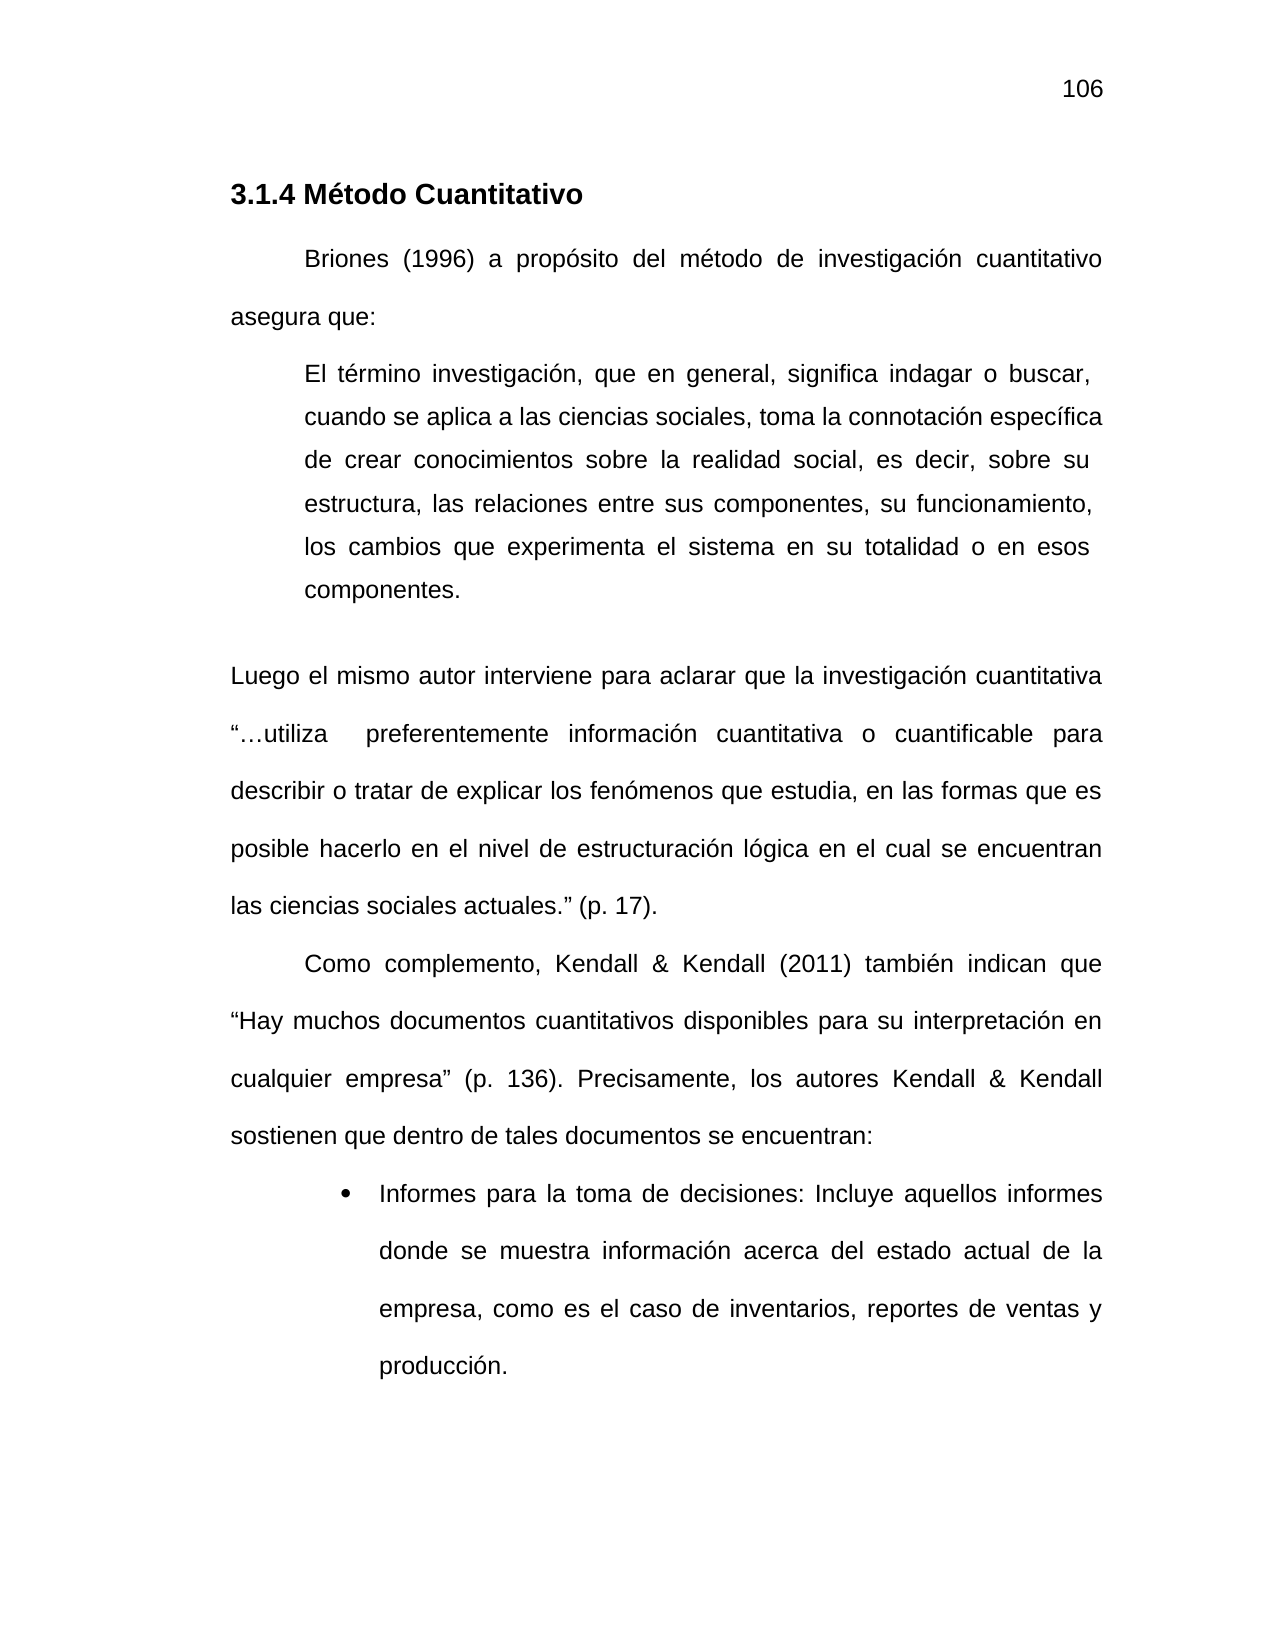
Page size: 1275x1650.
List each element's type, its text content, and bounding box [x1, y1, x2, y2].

text Como complemento, Kendall & Kendall (2011) también indican que “Hay muchos documentos cuantitativos disponibles para su interpretación en cualquier empresa” (p. 136). Precisamente, los autores Kendall & Kendall sostienen que dentro de tales documentos se encuentran: [230, 949, 1104, 1150]
list Informes para la toma de decisiones: Incluye aquellos informes donde se muestra información acerca del estado actual de la empresa, como es el caso de inventarios, reportes de ventas y producción. [341, 1179, 1104, 1380]
subtitle 3.1.4 Método Cuantitativo [230, 177, 1104, 211]
text El término investigación, que en general, significa indagar o buscar, cuando se aplica a las ciencias sociales, toma la connotación específica de crear conocimientos sobre la realidad social, es decir, sobre su estructura, las relaciones entre sus componentes, su funcionamiento, los cambios que experimenta el sistema en su totalidad o en esos componentes. [230, 359, 1104, 604]
text Luego el mismo autor interviene para aclarar que la investigación cuantitativa “…utiliza preferentemente información cuantitativa o cuantificable para describir o tratar de explicar los fenómenos que estudia, en las formas que es posible hacerlo en el nivel de estructuración lógica en el cual se encuentran las ciencias sociales actuales.” (p. 17). [230, 661, 1104, 920]
text Briones (1996) a propósito del método de investigación cuantitativo asegura que: [230, 244, 1104, 331]
